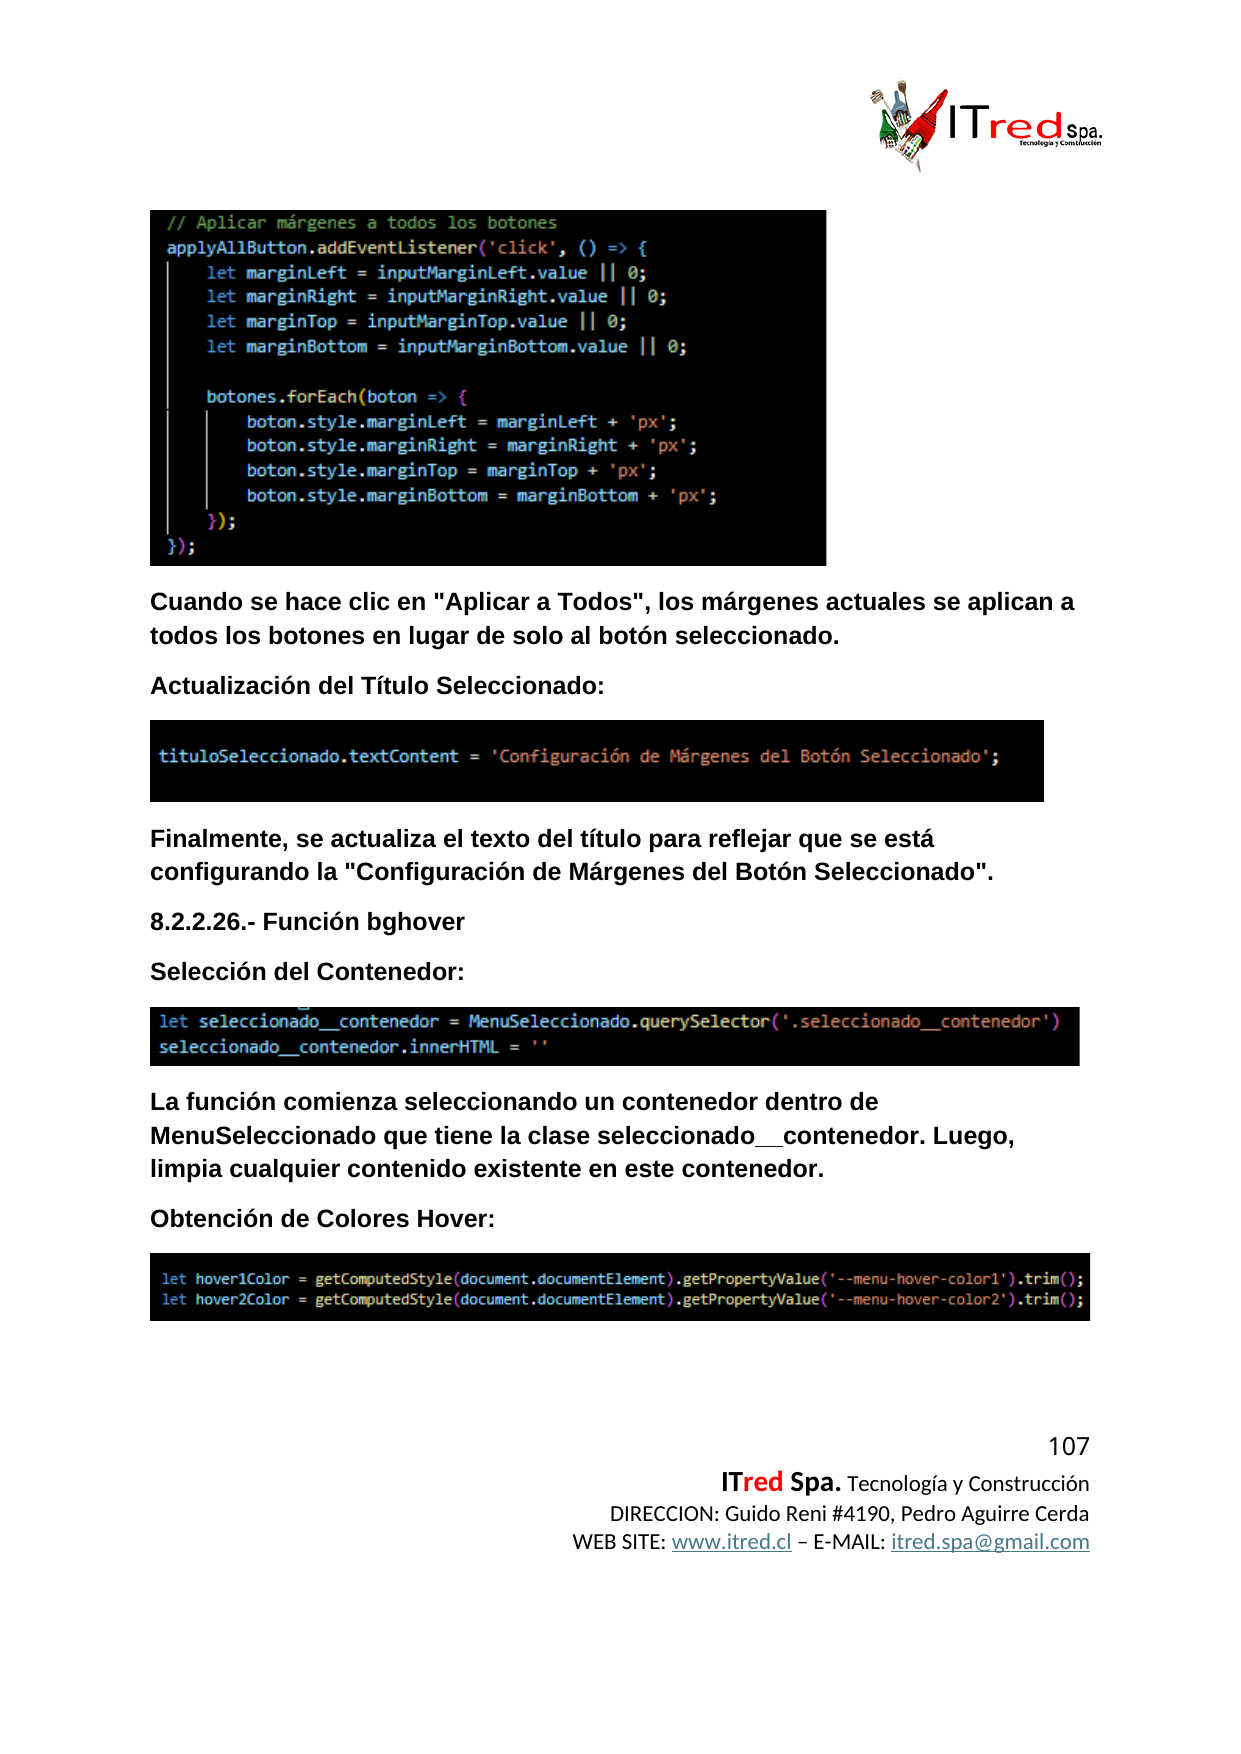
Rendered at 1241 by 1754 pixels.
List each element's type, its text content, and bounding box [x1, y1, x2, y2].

picture [150, 210, 827, 566]
text Finalmente, se actualiza el texto del título para reflejar que se está configurando la "Configuración de Márgenes del Botón Seleccionado". [150, 824, 1090, 886]
picture [150, 720, 1044, 802]
picture [150, 1253, 1091, 1321]
text 8.2.2.26.- Función bghover [150, 907, 1090, 936]
text Selección del Contenedor: [150, 957, 1090, 986]
text La función comienza seleccionando un contenedor dentro de MenuSeleccionado que tiene la clase seleccionado__contenedor. Luego, limpia cualquier contenido existente en este contenedor. [150, 1087, 1090, 1183]
picture [868, 77, 1102, 174]
text Obtención de Colores Hover: [150, 1204, 1090, 1233]
picture [150, 1007, 1080, 1066]
text Actualización del Título Seleccionado: [150, 671, 1090, 699]
text Cuando se hace clic en "Aplicar a Todos", los márgenes actuales se aplican a todos los botones en lugar de solo al botón seleccionado. [150, 587, 1090, 649]
